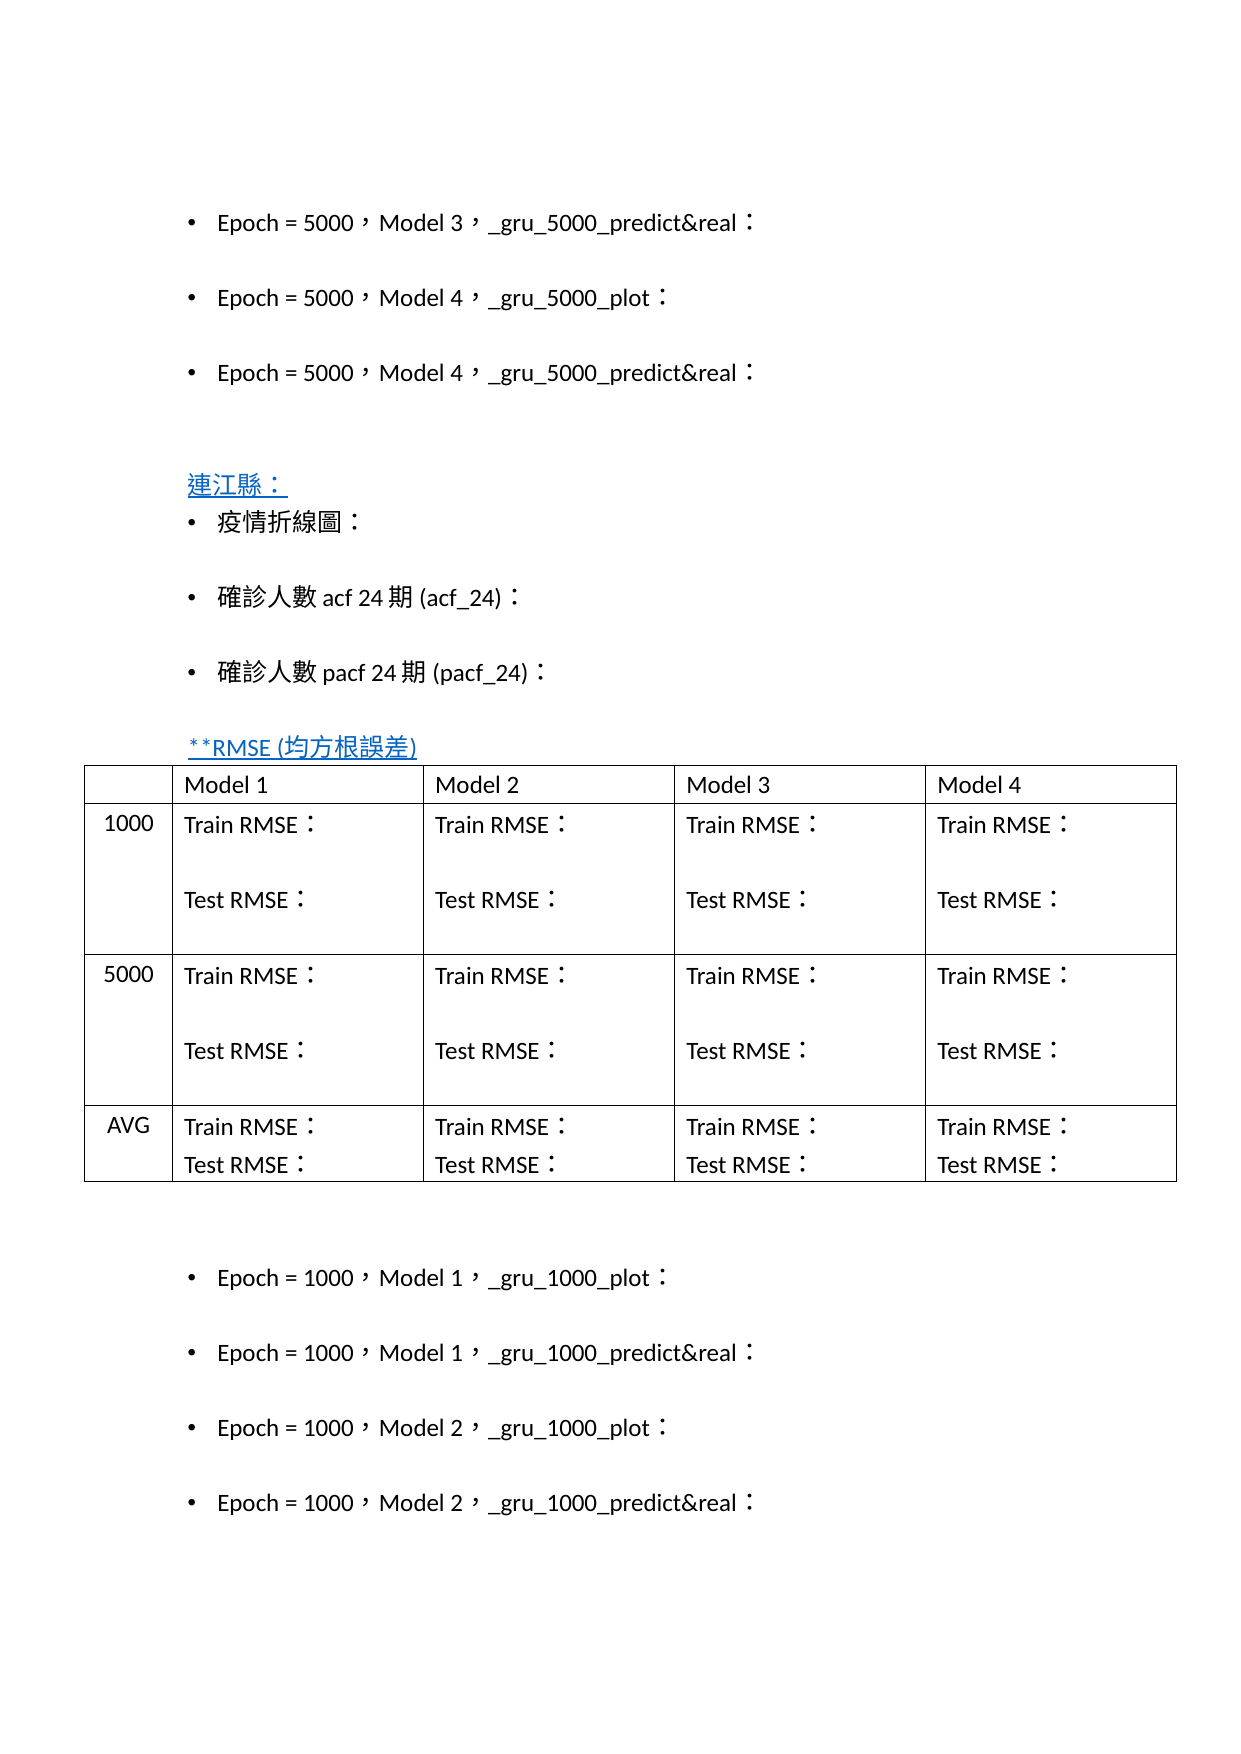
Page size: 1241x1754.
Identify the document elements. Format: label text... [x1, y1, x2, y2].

table_cell Train RMSE： Test RMSE： [926, 955, 1176, 1105]
table_cell Train RMSE： Test RMSE： [173, 1106, 423, 1181]
list Epoch = 1000，Model 2，_gru_1000_plot： [187, 1407, 1053, 1445]
text 連江縣： [187, 464, 1053, 502]
table_header Model 1 [173, 766, 423, 803]
list Epoch = 1000，Model 1，_gru_1000_plot： [187, 1257, 1053, 1295]
list Epoch = 5000，Model 3，_gru_5000_predict&real： [187, 202, 1053, 239]
table_header Model 3 [675, 766, 925, 803]
table_cell Train RMSE： Test RMSE： [173, 955, 423, 1105]
table_cell Train RMSE： Test RMSE： [424, 1106, 674, 1181]
list Epoch = 1000，Model 2，_gru_1000_predict&real： [187, 1482, 1053, 1520]
list Epoch = 1000，Model 1，_gru_1000_predict&real： [187, 1332, 1053, 1370]
list Epoch = 5000，Model 4，_gru_5000_plot： [187, 277, 1053, 314]
table_cell Train RMSE： Test RMSE： [675, 804, 925, 954]
list 疫情折線圖： [187, 502, 1053, 539]
table_cell Train RMSE： Test RMSE： [675, 955, 925, 1105]
table_cell Train RMSE： Test RMSE： [173, 804, 423, 954]
list 確診人數pacf 24期 (pacf_24)： [187, 652, 1053, 689]
table_cell 5000 [85, 955, 172, 1105]
table_header Model 4 [926, 766, 1176, 803]
table_cell AVG [85, 1106, 172, 1181]
table_cell Train RMSE： Test RMSE： [675, 1106, 925, 1181]
list 確診人數acf 24期 (acf_24)： [187, 577, 1053, 614]
table_cell Train RMSE： Test RMSE： [926, 1106, 1176, 1181]
table_cell Train RMSE： Test RMSE： [926, 804, 1176, 954]
list Epoch = 5000，Model 4，_gru_5000_predict&real： [187, 352, 1053, 389]
table_cell 1000 [85, 804, 172, 954]
table_header [85, 766, 172, 803]
text **RMSE (均方根誤差) [187, 727, 1053, 764]
table_header Model 2 [424, 766, 674, 803]
table_cell Train RMSE： Test RMSE： [424, 804, 674, 954]
table_cell Train RMSE： Test RMSE： [424, 955, 674, 1105]
